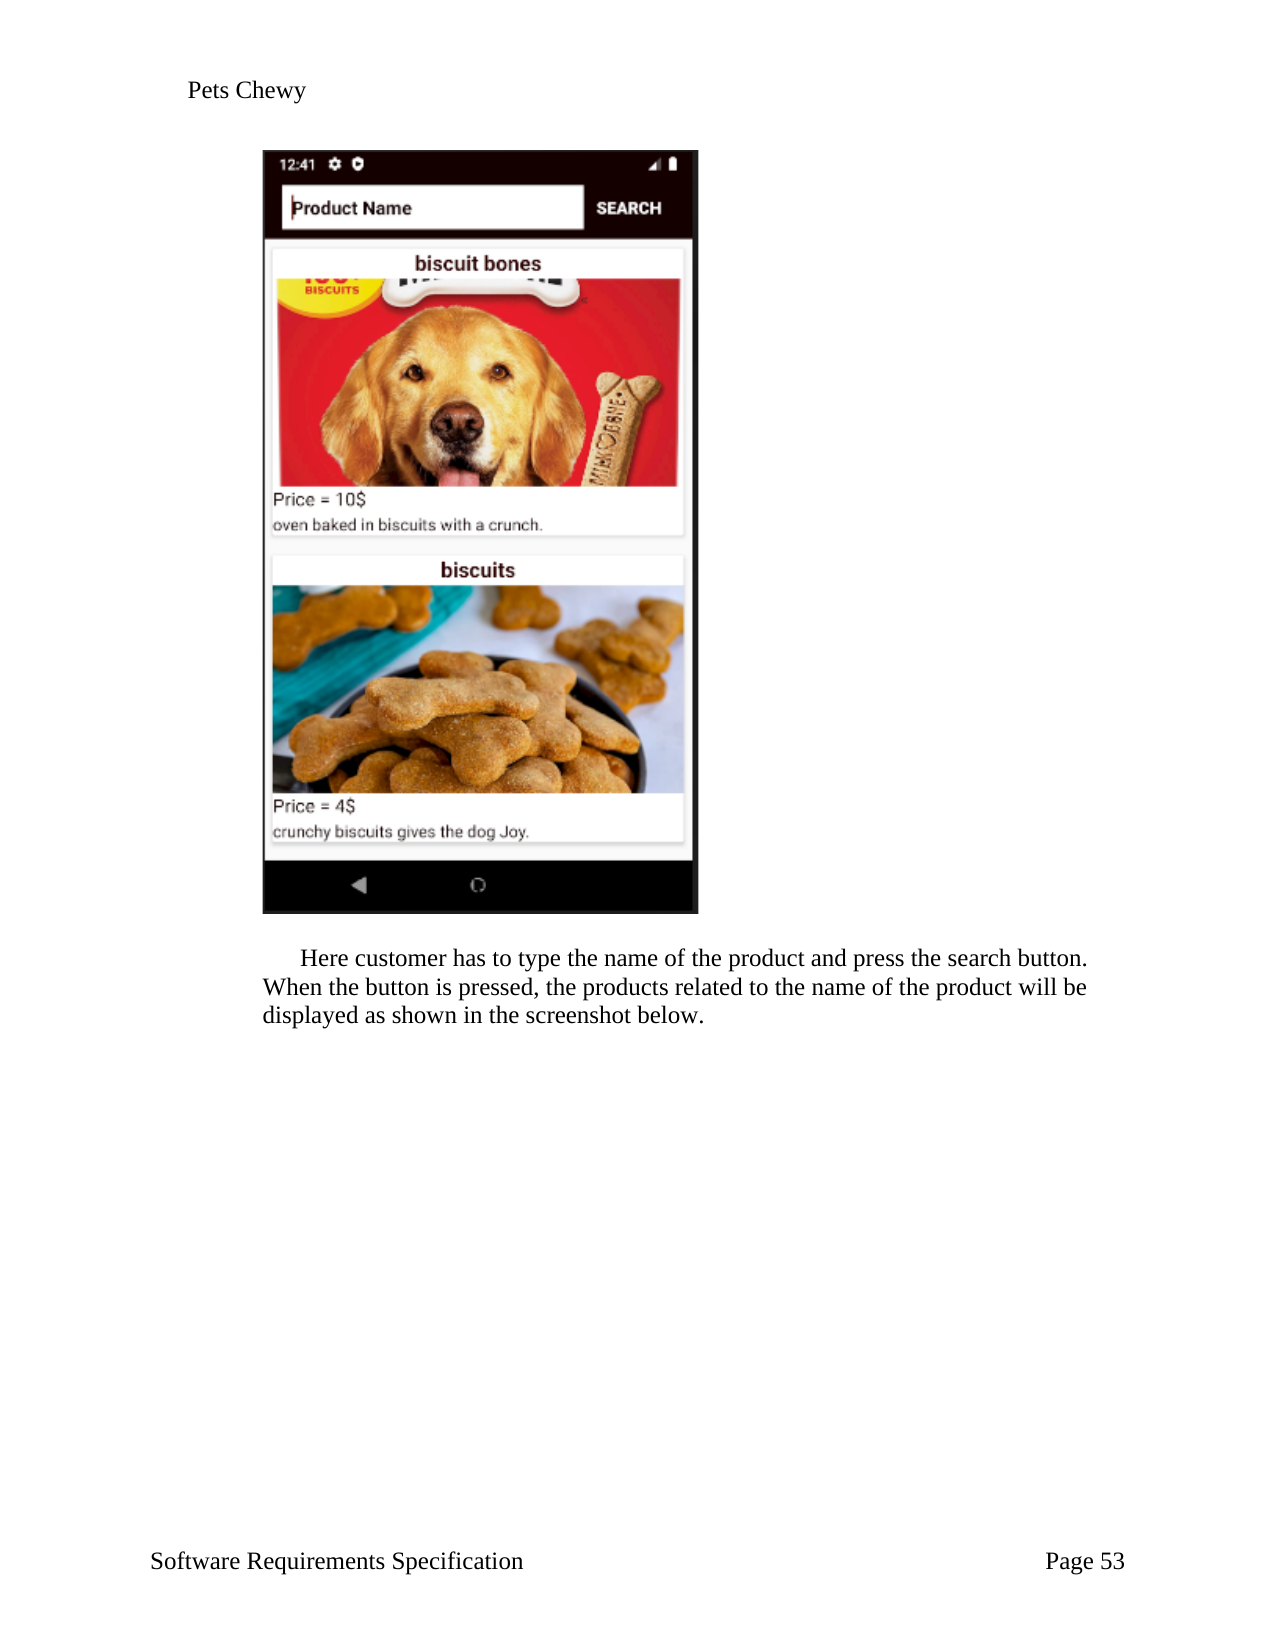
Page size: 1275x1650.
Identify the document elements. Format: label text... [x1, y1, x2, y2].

list Here customer has to type the name of the product and press the search button. When the button is pressed, the products related to the name of the product will be displayed as shown in the screenshot below. [262, 943, 1125, 1029]
picture [262, 150, 699, 914]
